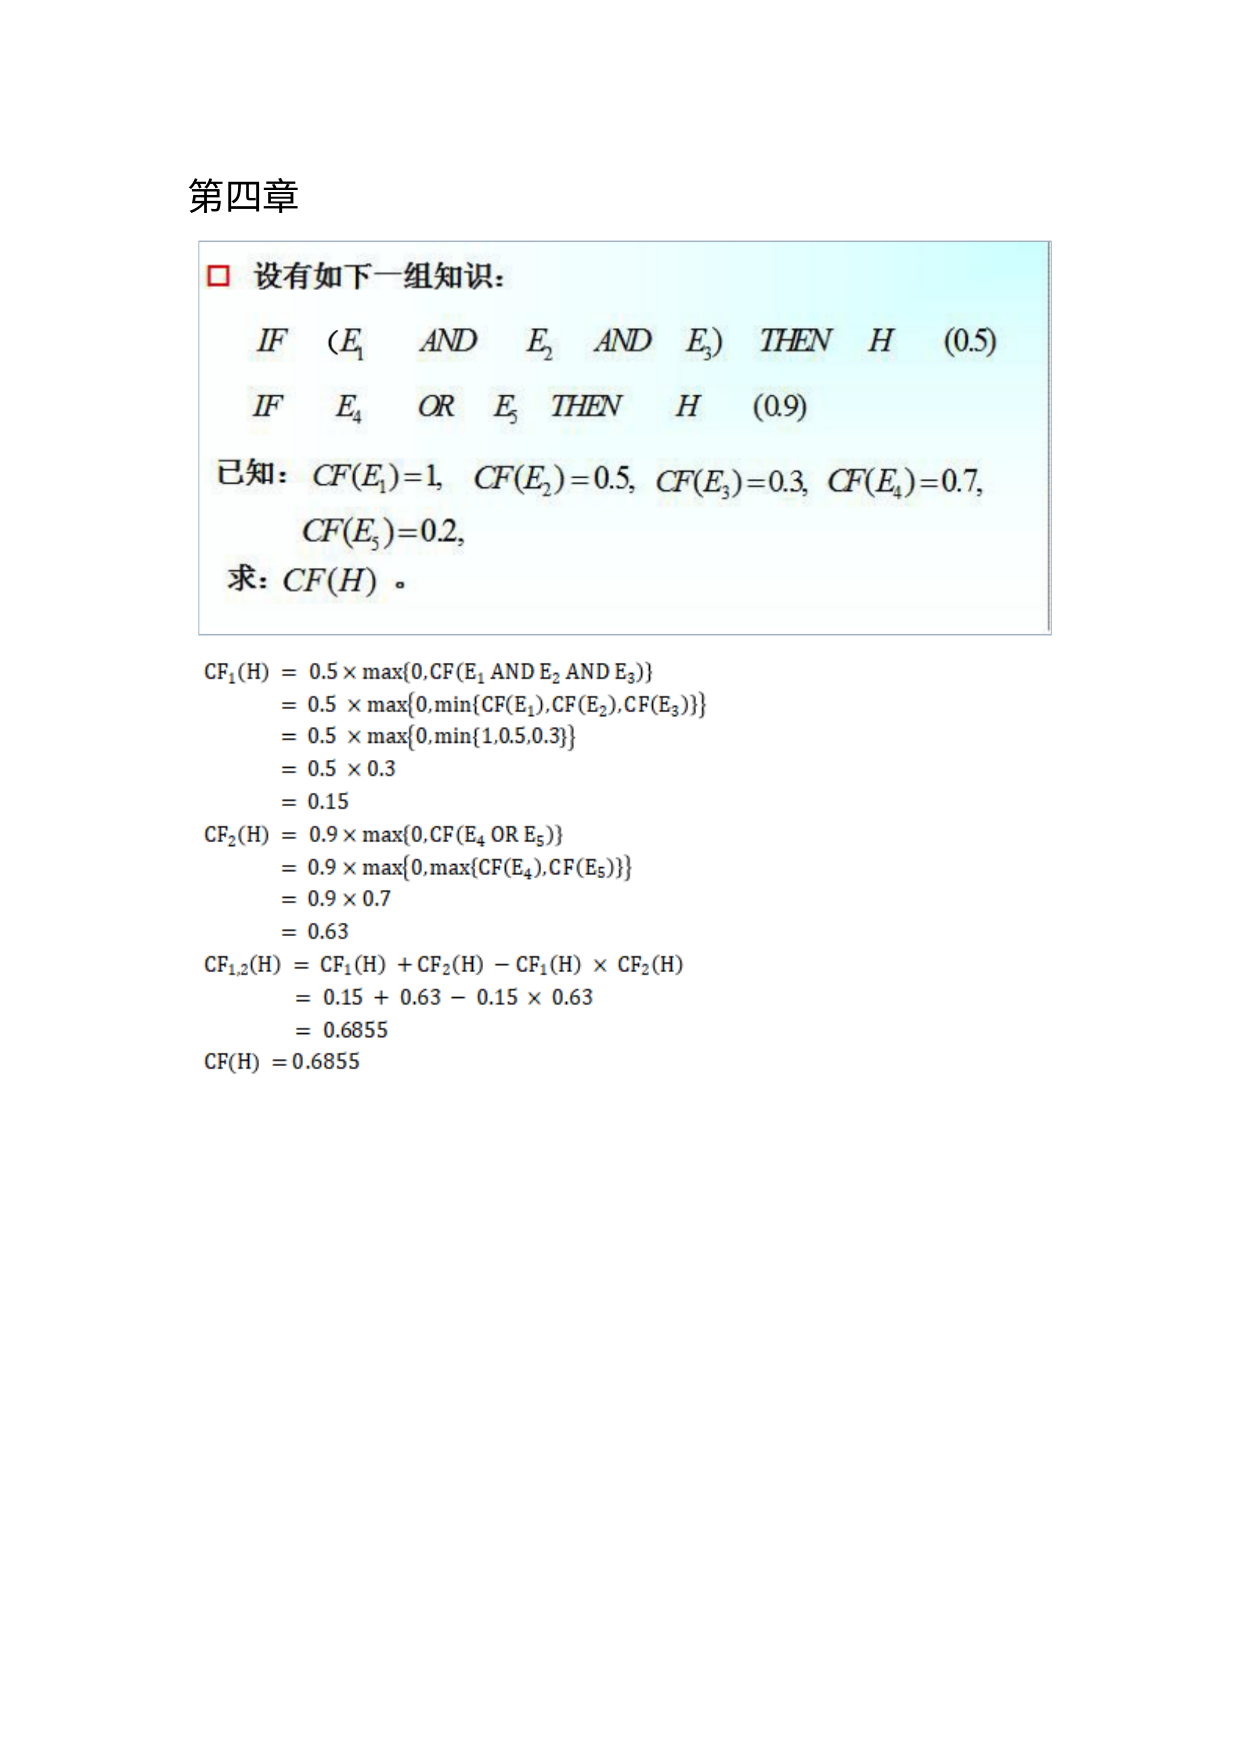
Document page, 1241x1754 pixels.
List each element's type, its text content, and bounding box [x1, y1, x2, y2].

text 第四章 [187, 162, 1053, 227]
picture [187, 652, 720, 1102]
picture [187, 238, 1053, 638]
